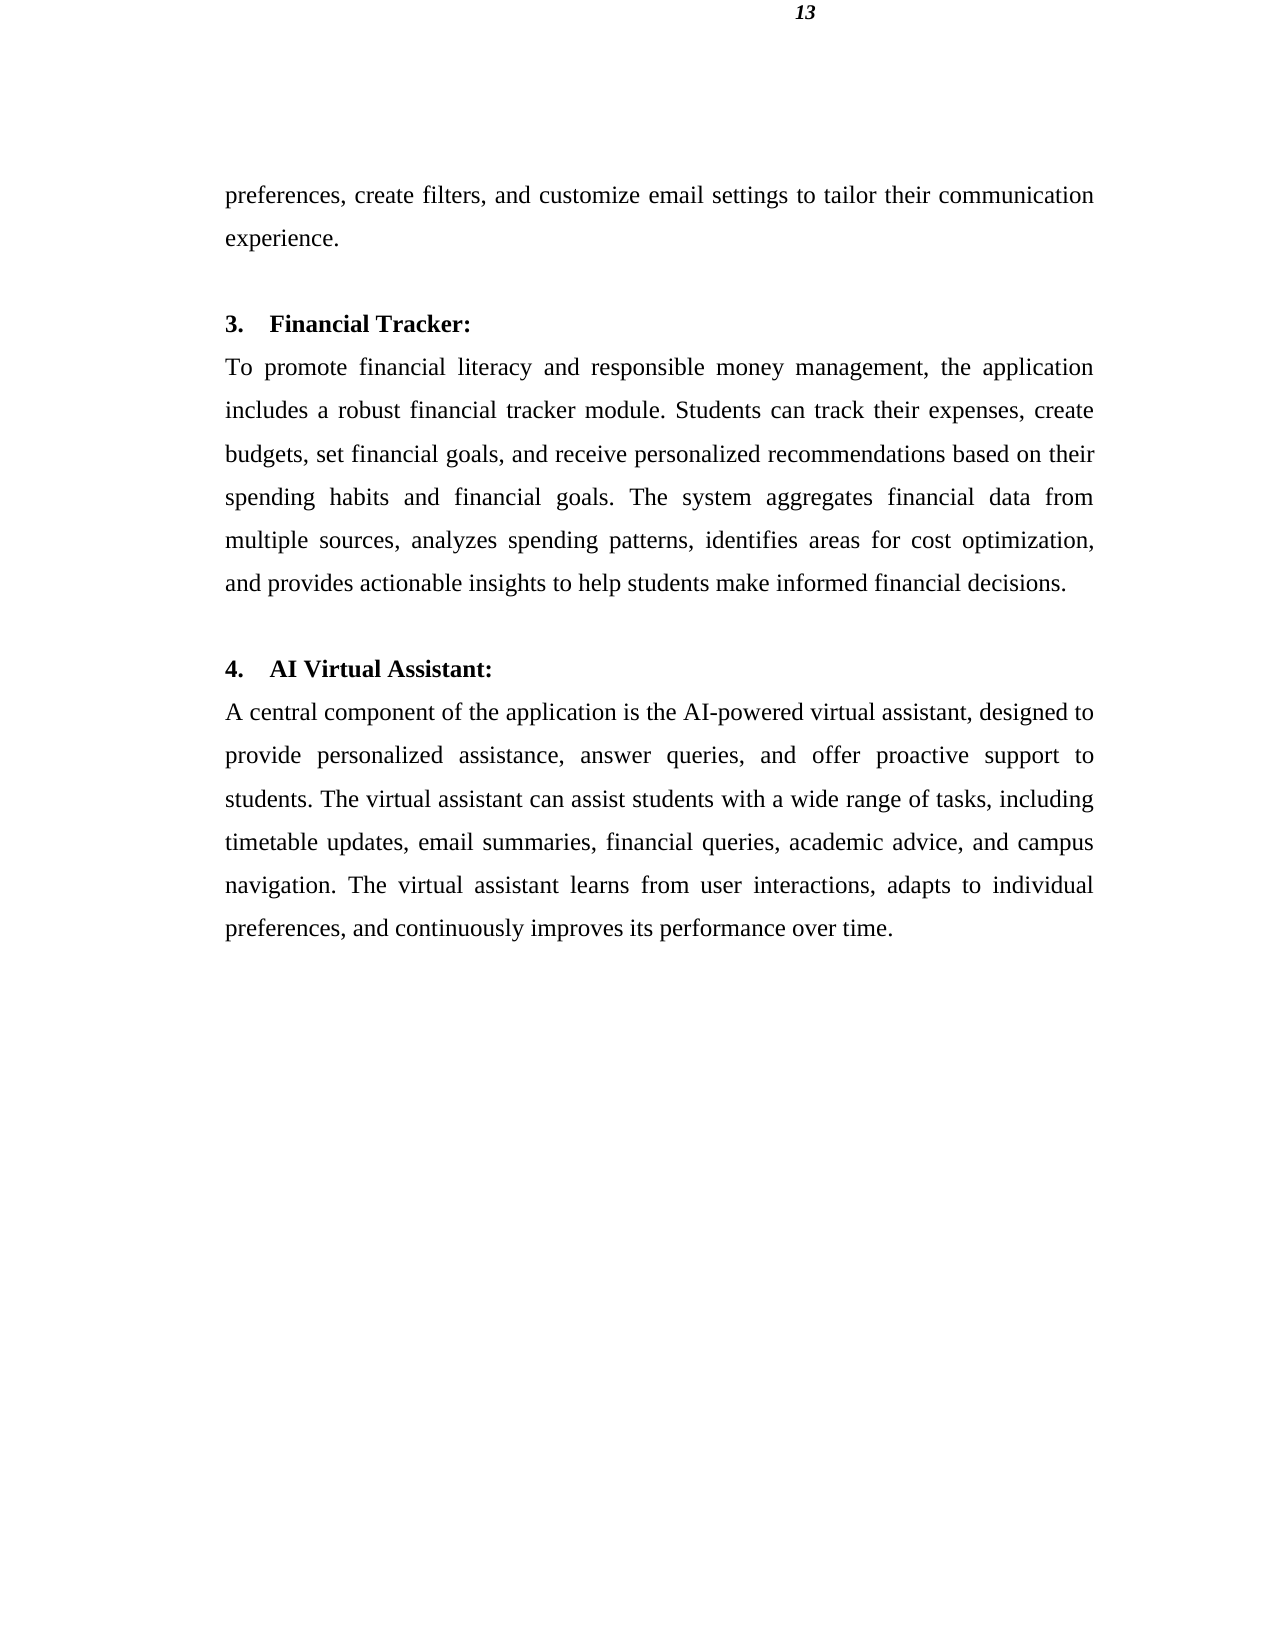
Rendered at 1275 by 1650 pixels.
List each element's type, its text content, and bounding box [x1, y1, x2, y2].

text To promote financial literacy and responsible money management, the application includes a robust financial tracker module. Students can track their expenses, create budgets, set financial goals, and receive personalized recommendations based on their spending habits and financial goals. The system aggregates financial data from multiple sources, analyzes spending patterns, identifies areas for cost optimization, and provides actionable insights to help students make informed financial decisions. [225, 352, 1095, 597]
list Financial Tracker: [225, 309, 1095, 338]
list AI Virtual Assistant: [225, 654, 1095, 683]
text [225, 180, 1095, 252]
text A central component of the application is the AI-powered virtual assistant, designed to provide personalized assistance, answer queries, and offer proactive support to students. The virtual assistant can assist students with a wide range of tasks, including timetable updates, email summaries, financial queries, academic advice, and campus navigation. The virtual assistant learns from user interactions, adapts to individual preferences, and continuously improves its performance over time. [225, 697, 1095, 942]
